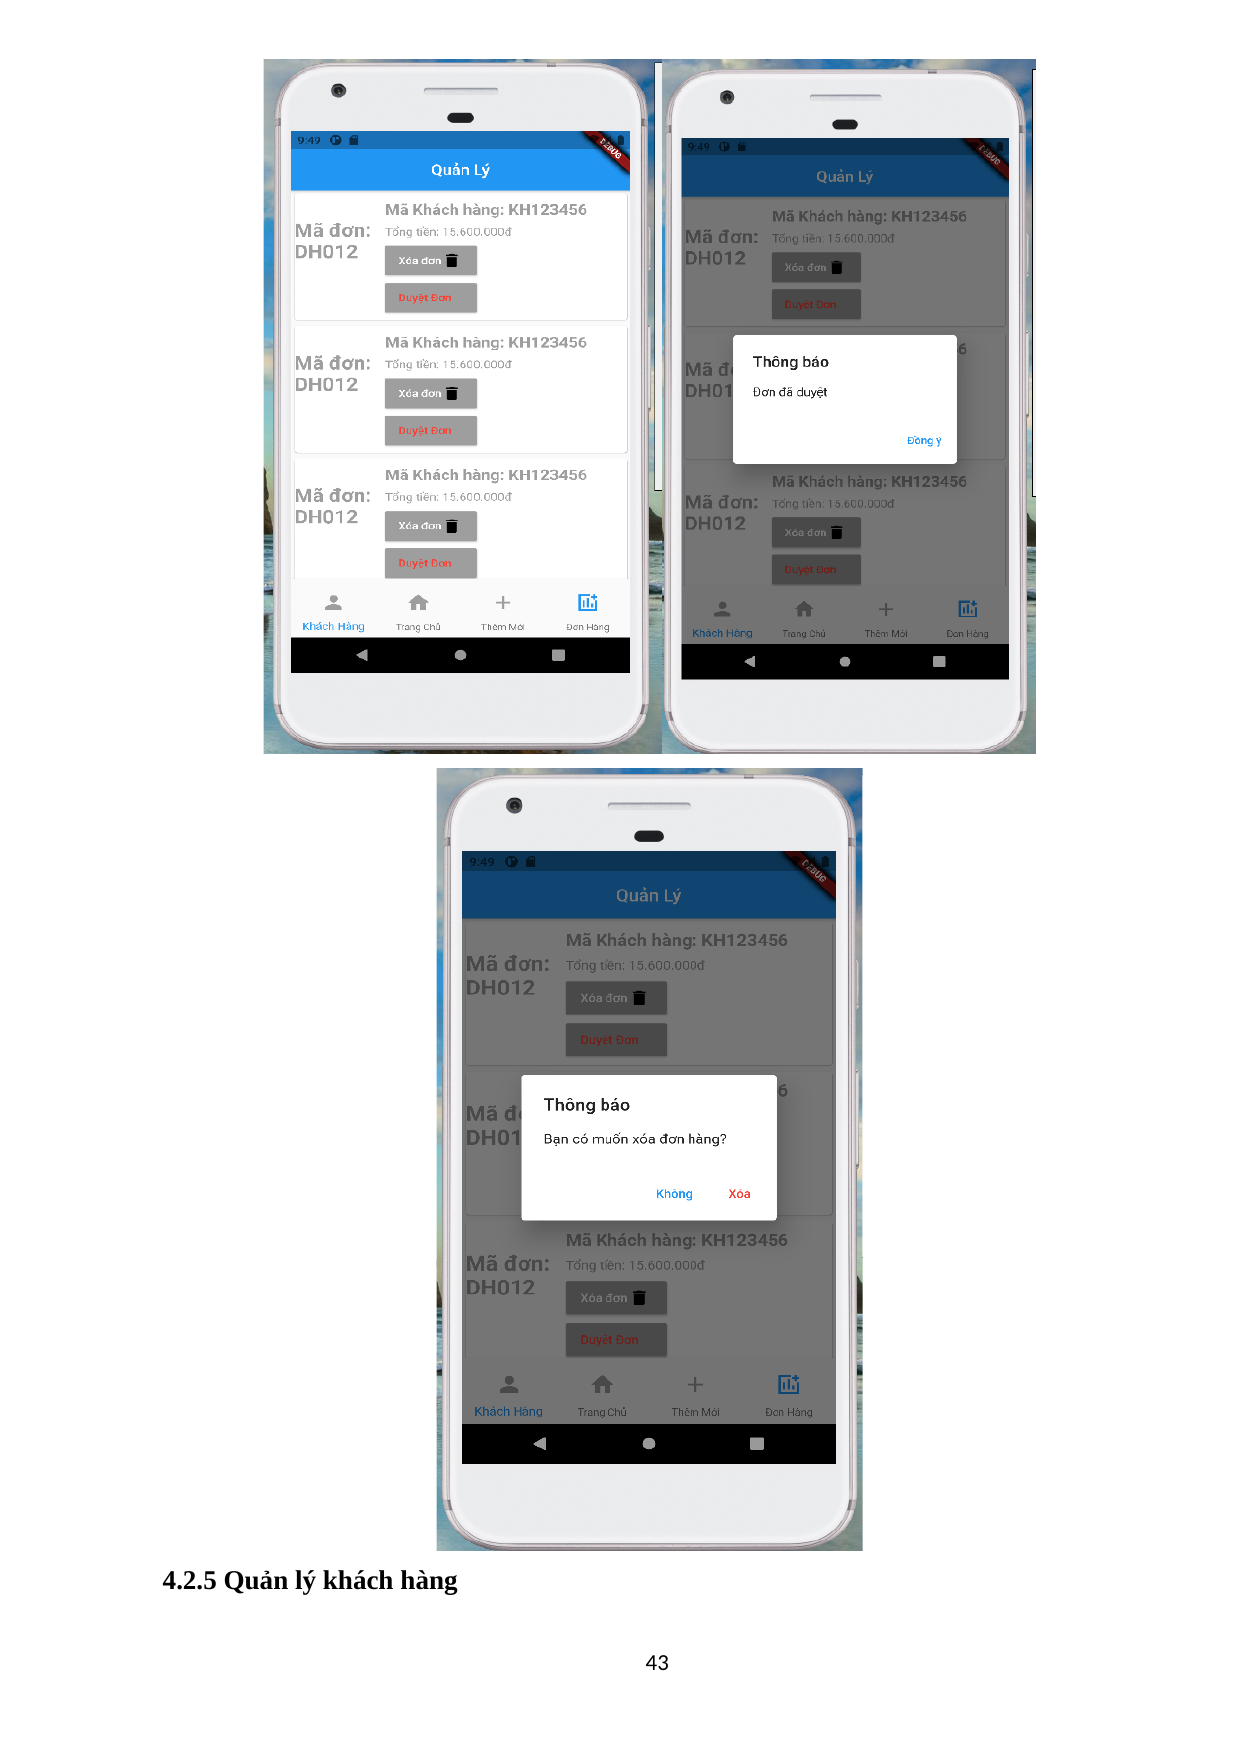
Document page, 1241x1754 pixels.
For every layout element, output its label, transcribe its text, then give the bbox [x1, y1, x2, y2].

picture [263, 59, 1036, 754]
list 4.2.5 Quản lý khách hàng [162, 1564, 1137, 1596]
picture [436, 768, 863, 1551]
